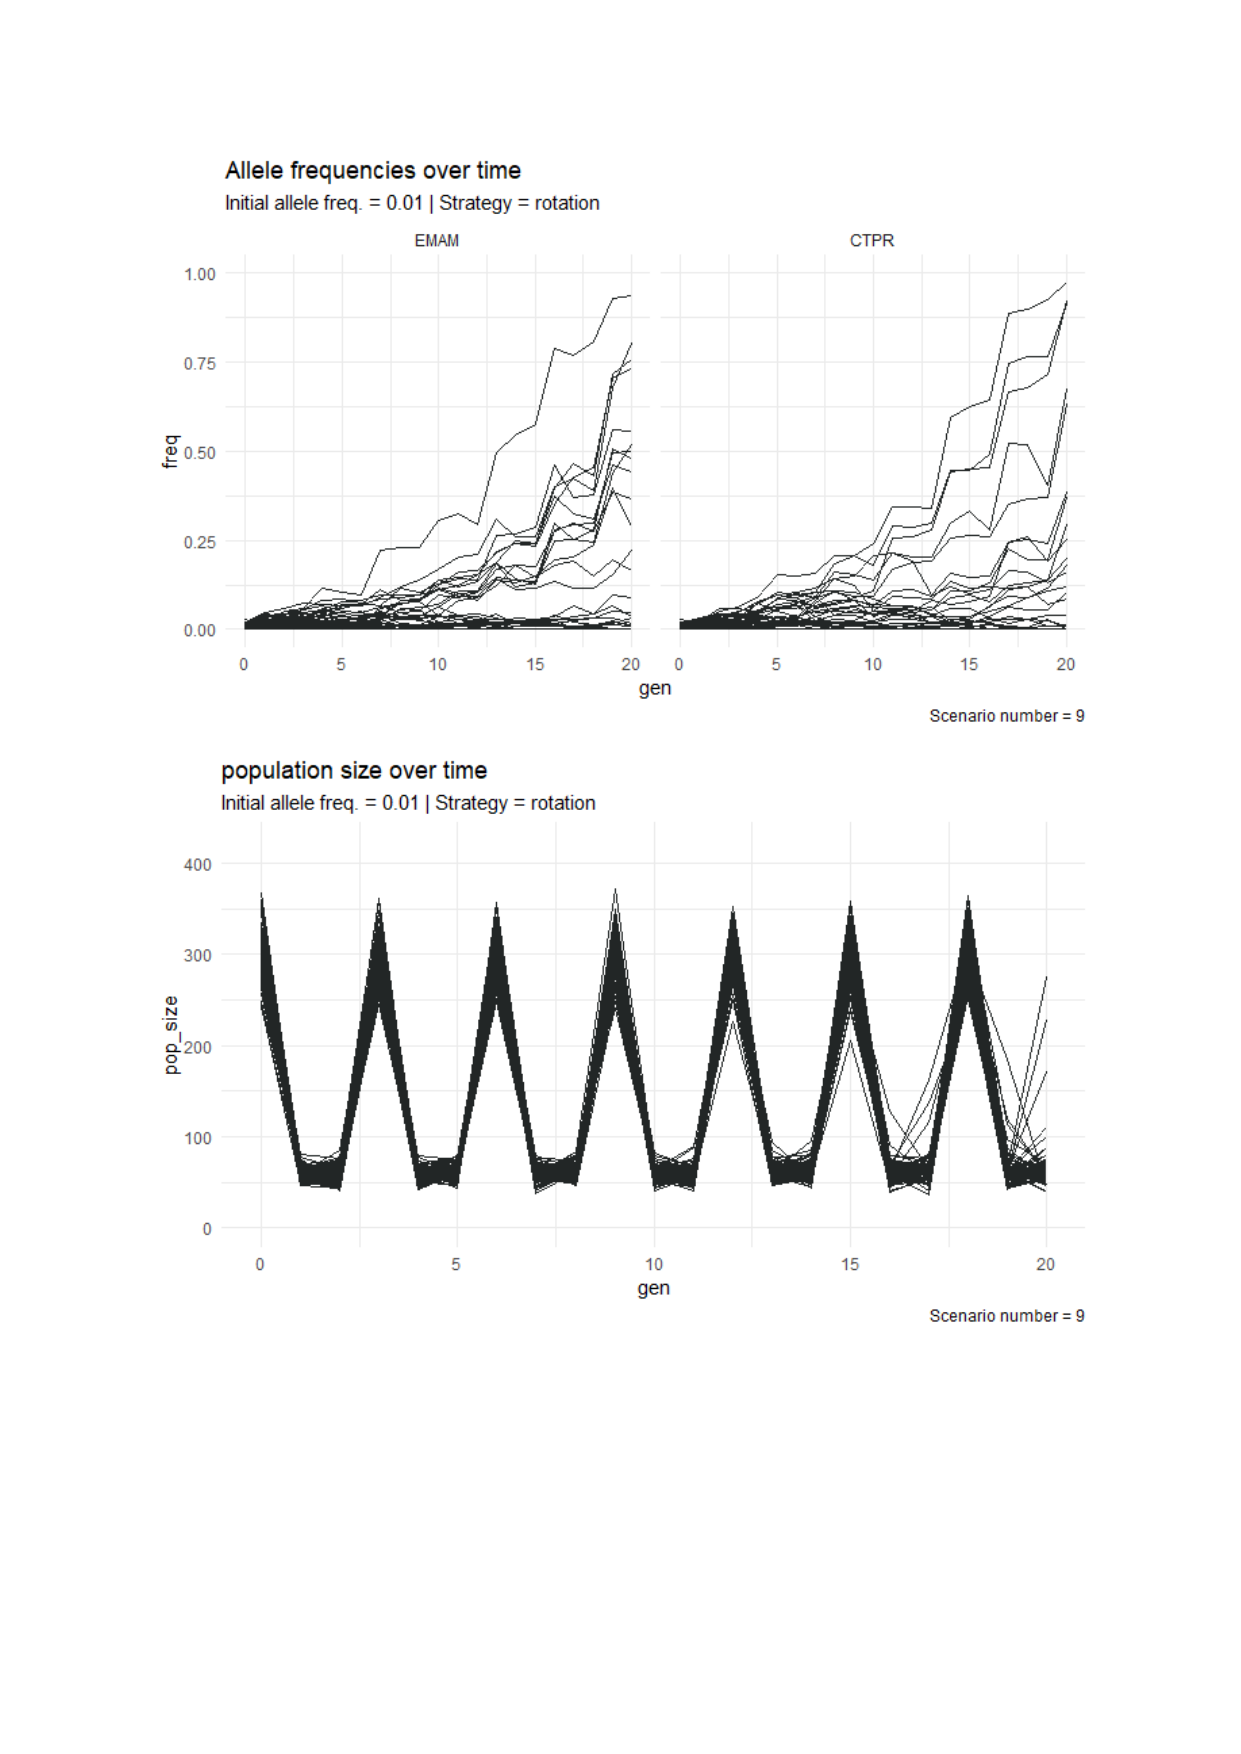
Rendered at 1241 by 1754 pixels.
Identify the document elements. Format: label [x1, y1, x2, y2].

picture [150, 150, 1096, 734]
picture [150, 749, 1096, 1334]
